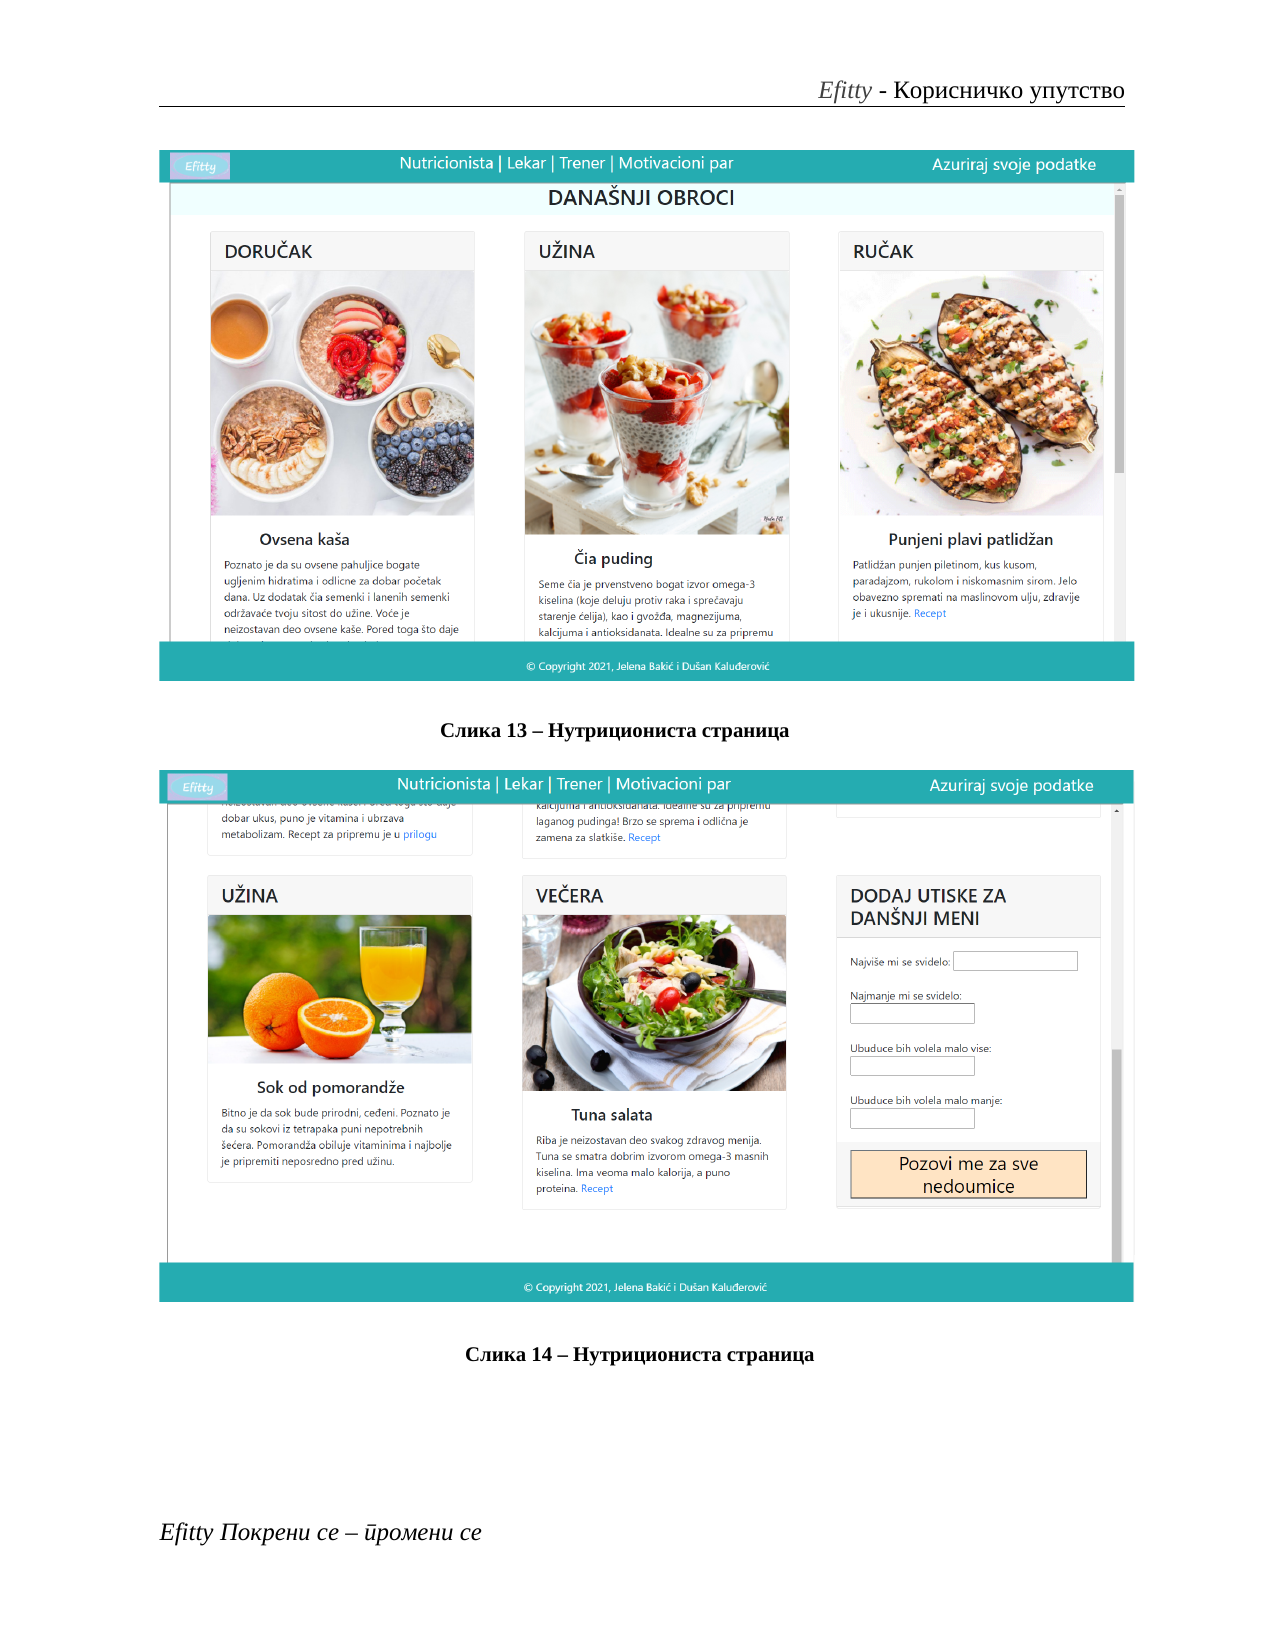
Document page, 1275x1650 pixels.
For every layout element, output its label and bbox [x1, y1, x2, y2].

picture [159, 770, 1135, 1302]
picture [159, 150, 1135, 681]
